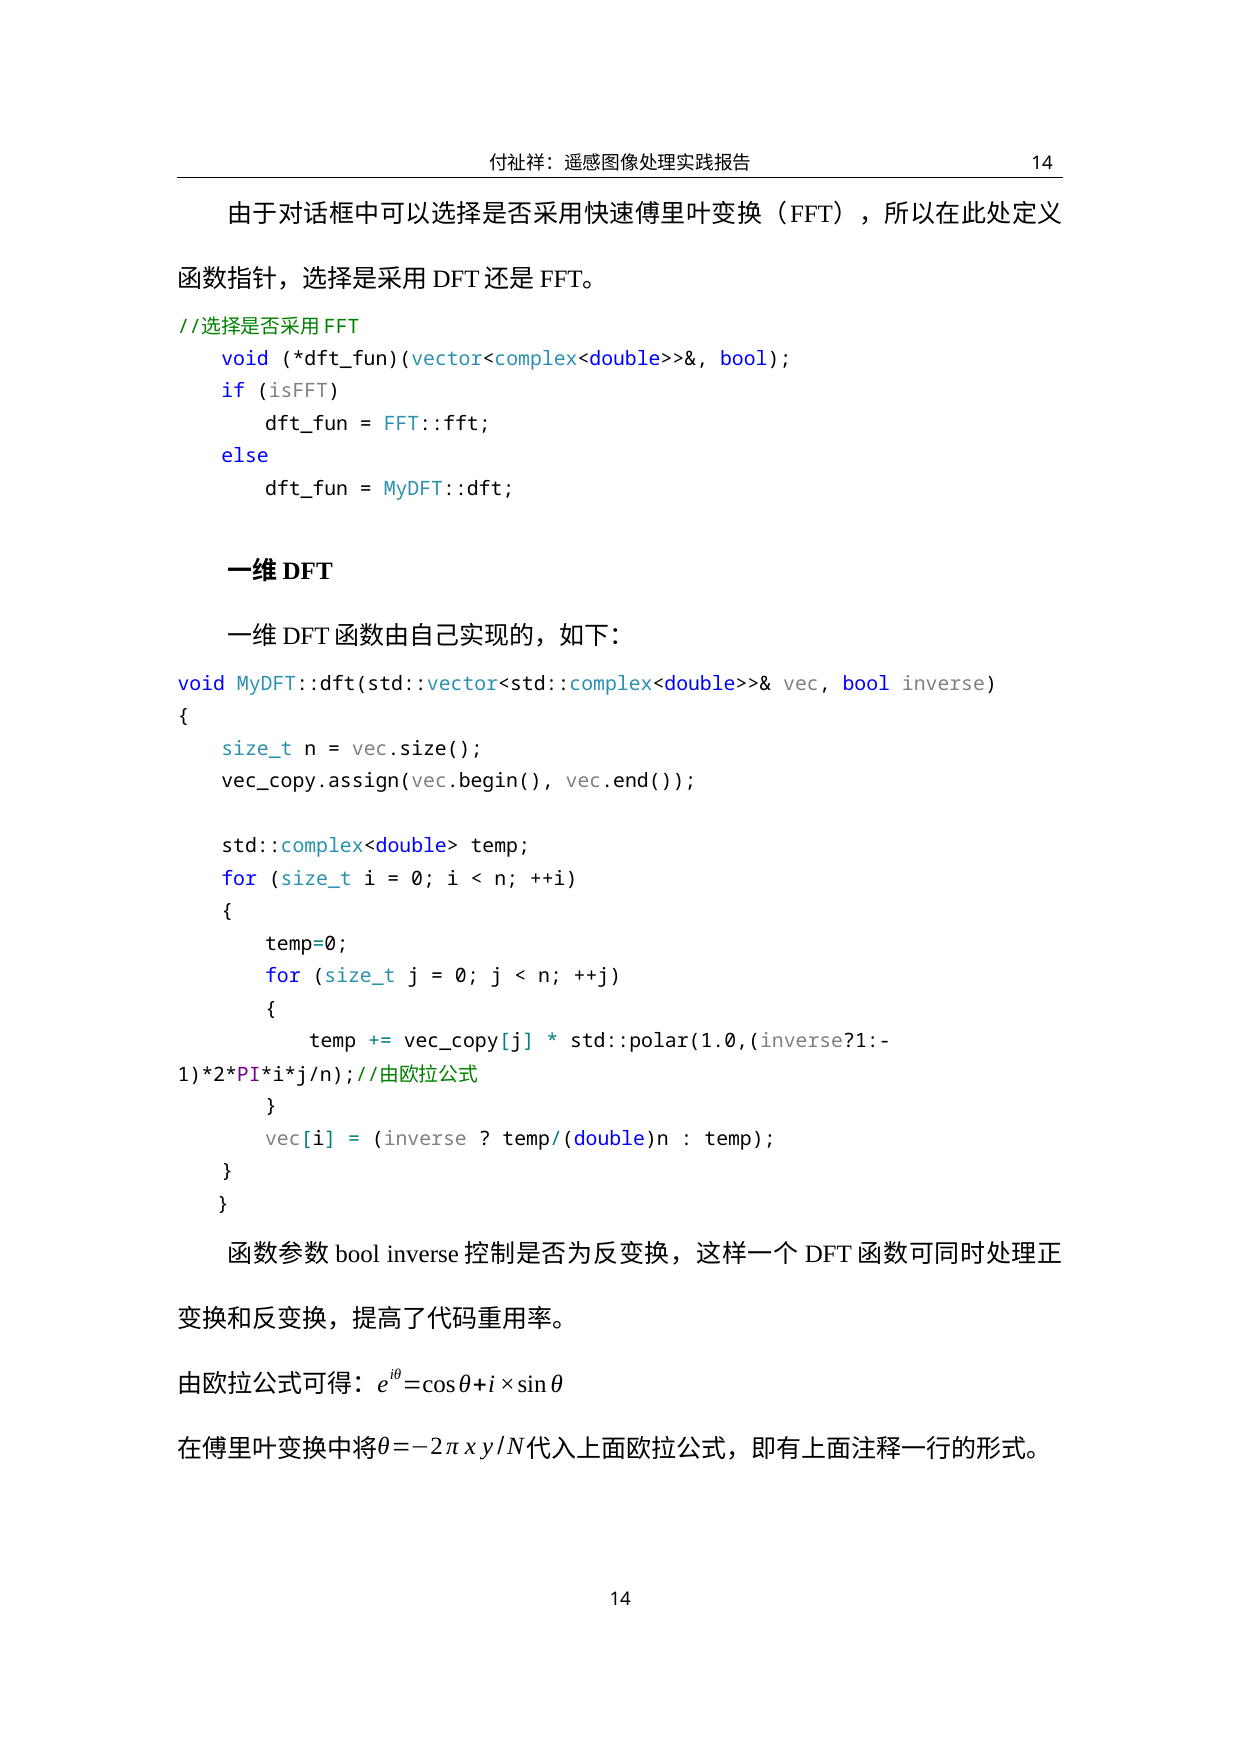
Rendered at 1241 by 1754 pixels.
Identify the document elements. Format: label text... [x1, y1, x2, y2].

text vec_copy.assign(vec.begin(), vec.end()); [177, 764, 1063, 796]
text dft_fun = FFT::fft; [177, 406, 1063, 439]
text 一维DFT函数由自己实现的，如下： [177, 601, 1063, 666]
text temp=0; [177, 926, 1063, 959]
text } [177, 1154, 1063, 1186]
text 由于对话框中可以选择是否采用快速傅里叶变换（FFT），所以在此处定义函数指针，选择是采用DFT还是FFT。 [177, 179, 1063, 309]
text 在傅里叶变换中将代入上面欧拉公式，即有上面注释一行的形式。 [177, 1414, 1063, 1479]
text } [177, 1186, 1063, 1219]
text void MyDFT::dft(std::vector<std::complex<double>>& vec, bool inverse) [177, 666, 1063, 699]
text else [177, 439, 1063, 471]
text dft_fun = MyDFT::dft; [177, 471, 1063, 504]
text //选择是否采用FFT [177, 309, 1063, 341]
text } [177, 1089, 1063, 1121]
text std::complex<double> temp; [177, 829, 1063, 861]
text for (size_t j = 0; j < n; ++j) [177, 959, 1063, 991]
text vec[i] = (inverse ? temp/(double)n : temp); [177, 1121, 1063, 1154]
text { [177, 894, 1063, 926]
text void (*dft_fun)(vector<complex<double>>&, bool); [177, 341, 1063, 374]
text { [177, 991, 1063, 1024]
text 由欧拉公式可得： [177, 1349, 1063, 1414]
text temp += vec_copy[j] * std::polar(1.0,(inverse?1:-1)*2*PI*i*j/n);//由欧拉公式 [177, 1024, 1063, 1089]
text 函数参数bool inverse控制是否为反变换，这样一个DFT函数可同时处理正变换和反变换，提高了代码重用率。 [177, 1219, 1063, 1349]
text for (size_t i = 0; i < n; ++i) [177, 861, 1063, 894]
text if (isFFT) [177, 374, 1063, 406]
text 一维DFT [177, 536, 1063, 601]
text size_t n = vec.size(); [177, 731, 1063, 764]
text { [177, 699, 1063, 731]
